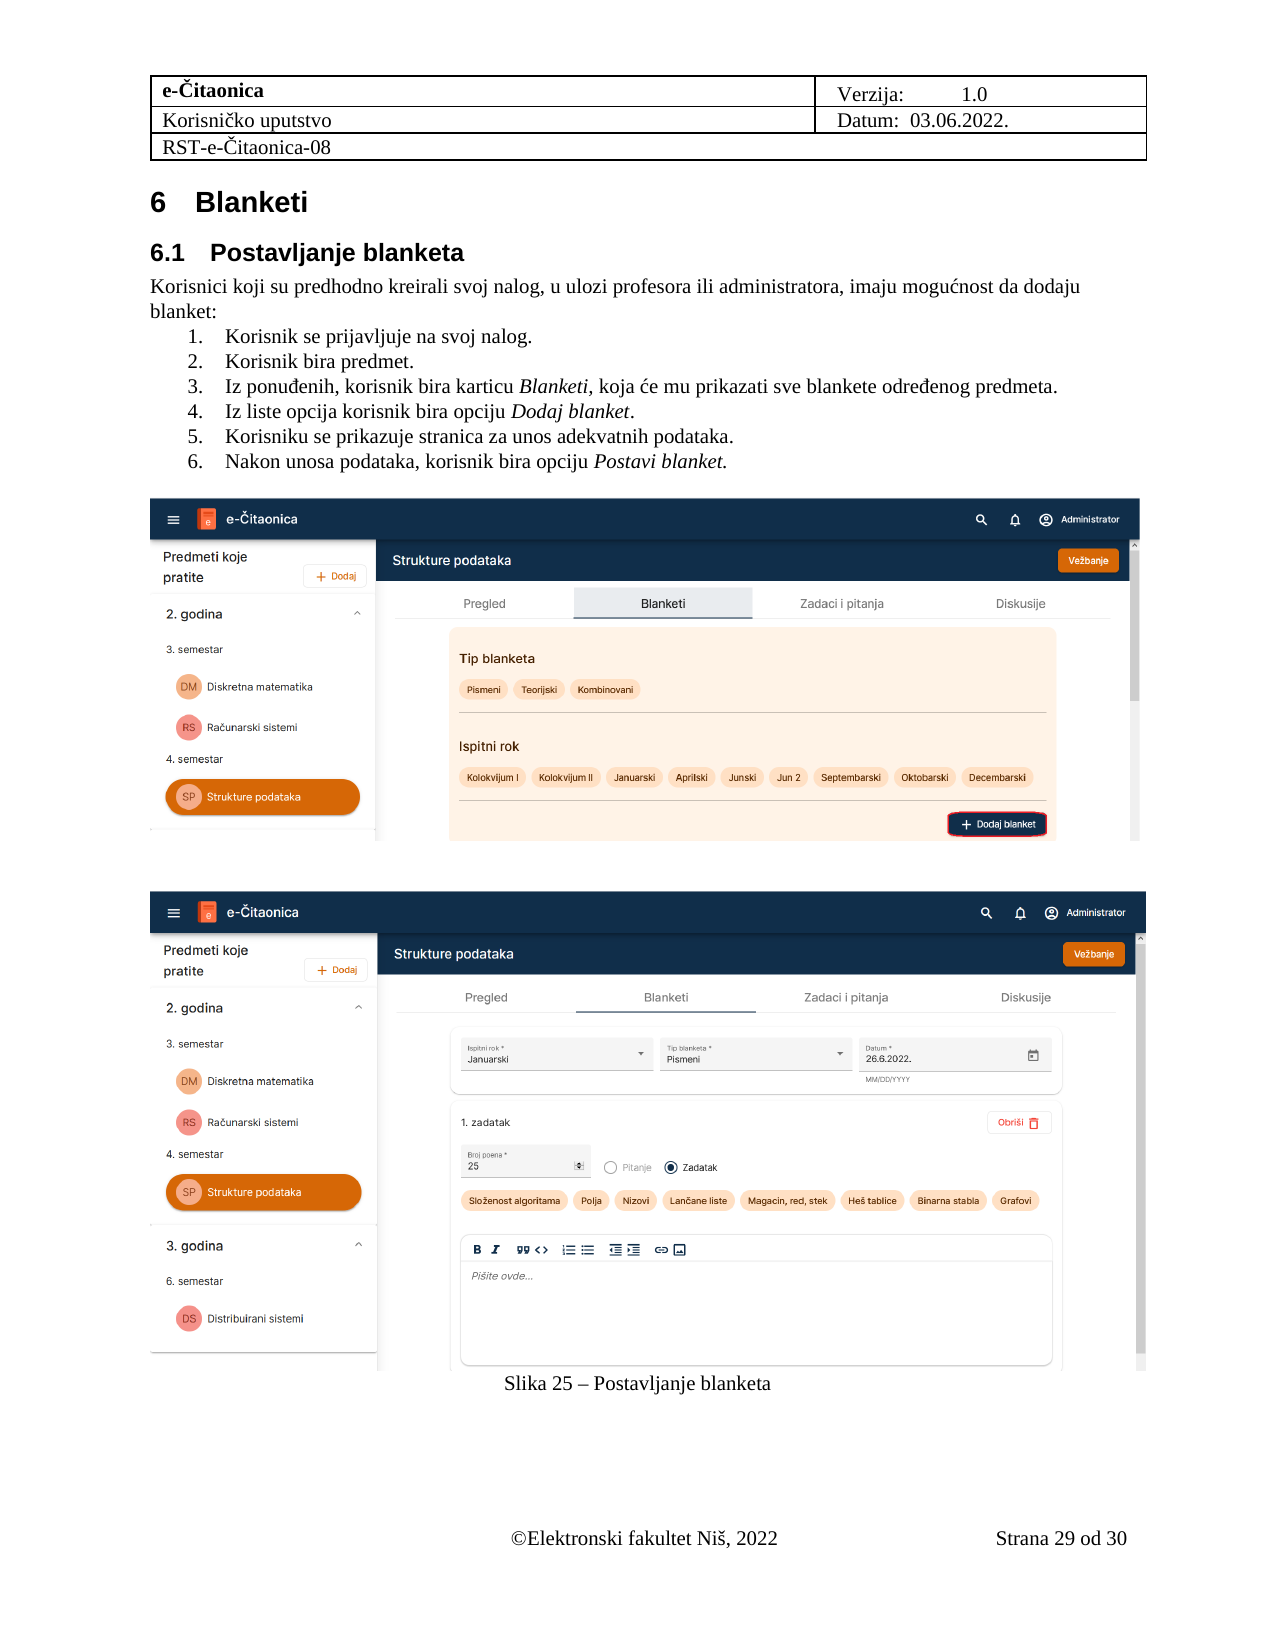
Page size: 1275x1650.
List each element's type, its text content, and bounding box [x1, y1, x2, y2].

subtitle Postavljanje blanketa [150, 238, 1125, 266]
list Iz ponuđenih, korisnik bira karticu Blanketi, koja će mu prikazati sve blankete određenog predmeta. [187, 373, 1125, 398]
list Korisnik bira predmet. [187, 348, 1125, 373]
text Slika 25 – Postavljanje blanketa [150, 1371, 1125, 1395]
list Korisniku se prikazuje stranica za unos adekvatnih podataka. [187, 423, 1125, 448]
text Korisnici koji su predhodno kreirali svoj nalog, u ulozi profesora ili administratora, imaju mogućnost da dodaju blanket: [150, 273, 1125, 323]
subtitle Blanketi [150, 185, 1125, 219]
list Iz liste opcija korisnik bira opciju Dodaj blanket. [187, 398, 1125, 423]
list Nakon unosa podataka, korisnik bira opciju Postavi blanket. [187, 448, 1125, 473]
picture [150, 497, 1140, 841]
picture [150, 891, 1146, 1371]
list Korisnik se prijavljuje na svoj nalog. [187, 323, 1125, 348]
